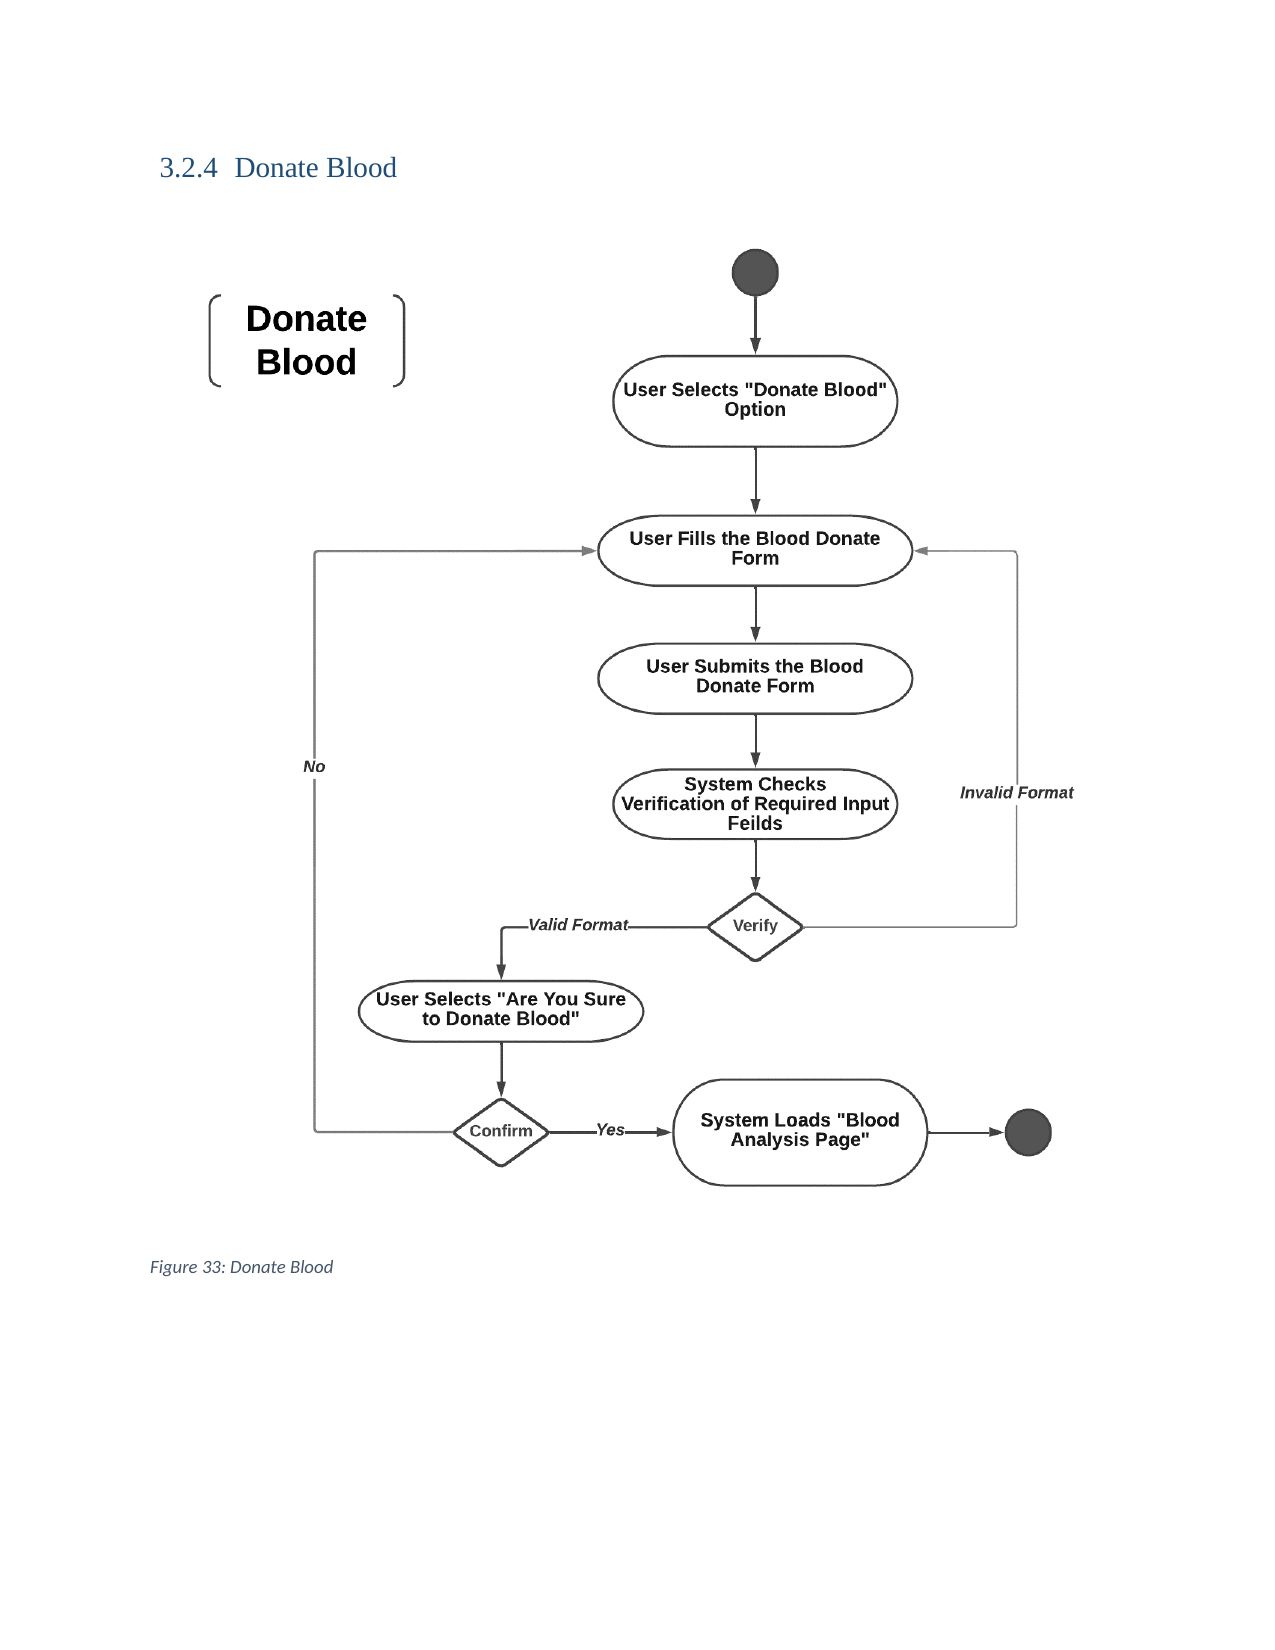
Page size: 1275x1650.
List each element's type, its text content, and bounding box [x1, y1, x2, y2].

subtitle Donate Blood [159, 150, 1125, 183]
